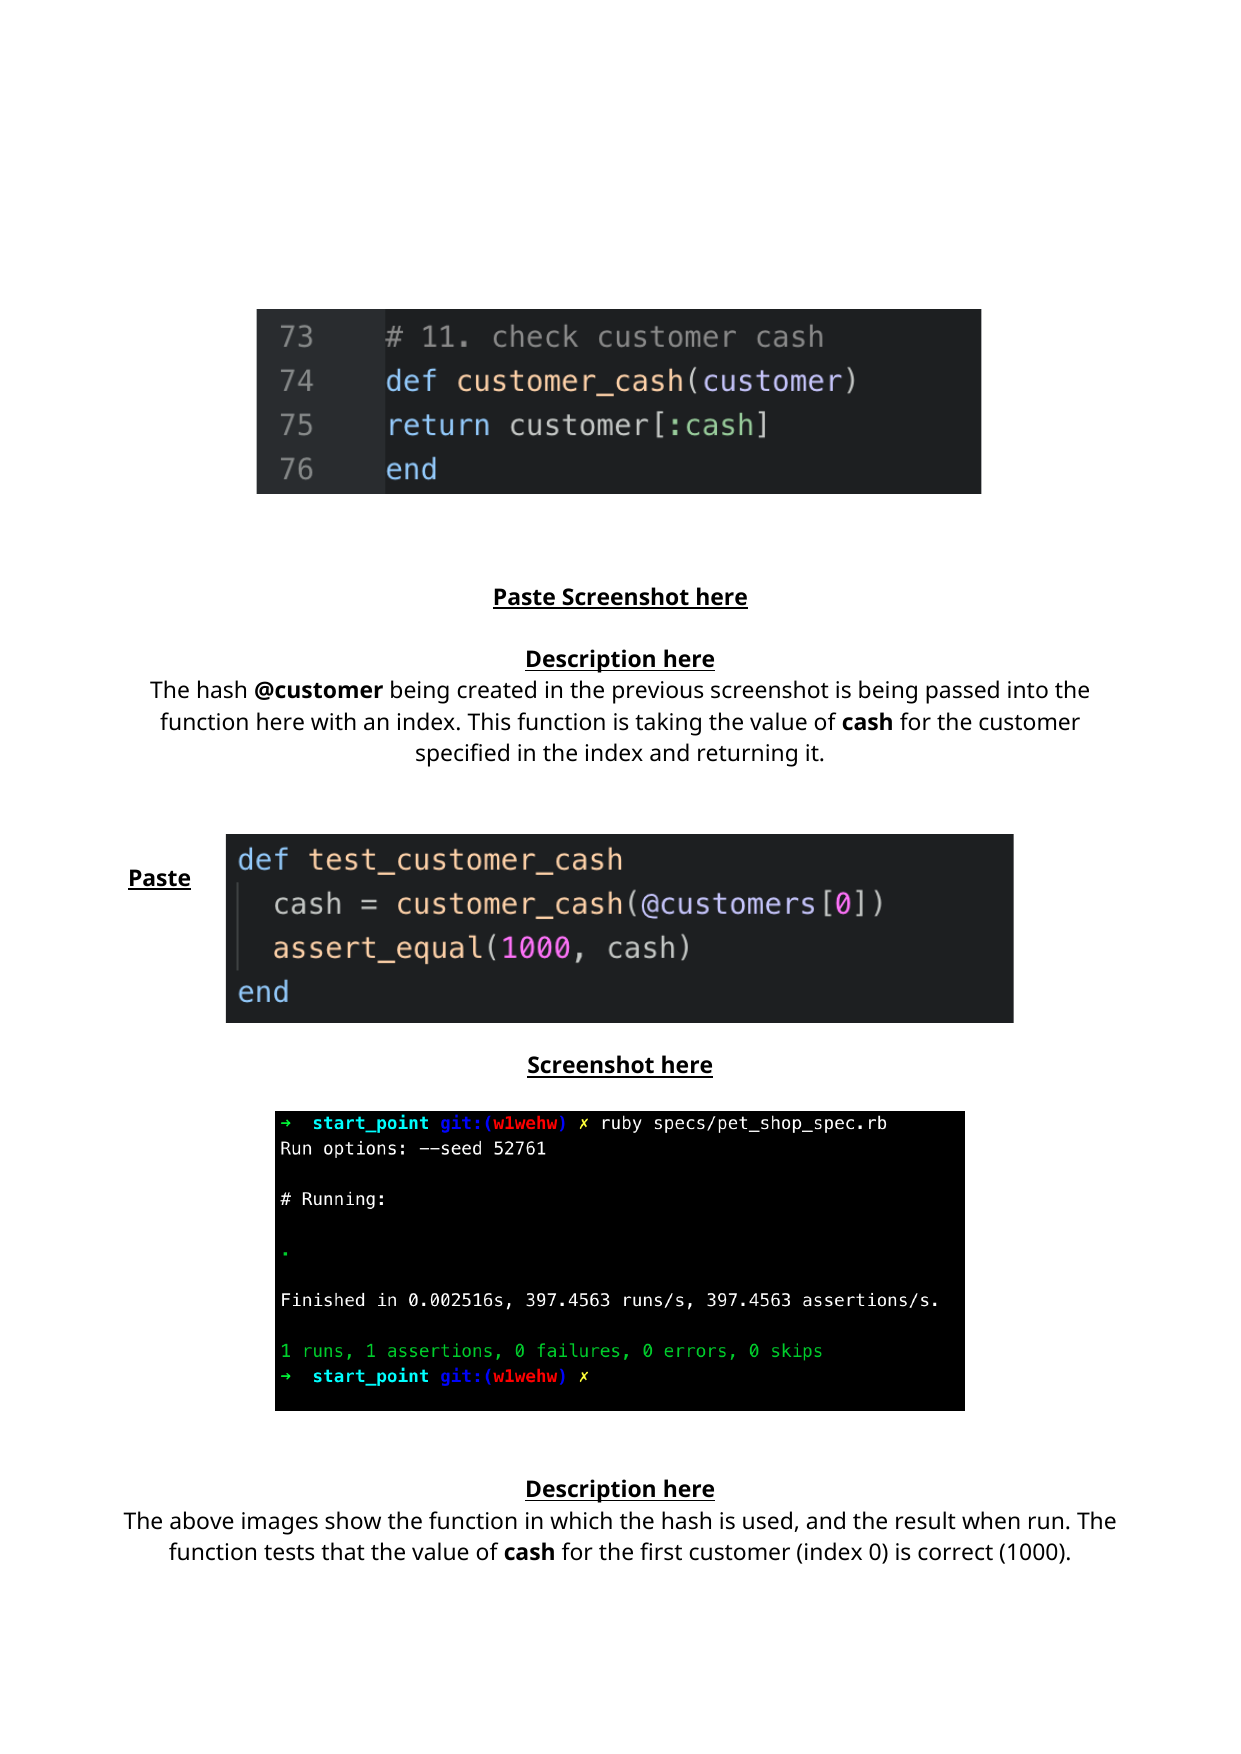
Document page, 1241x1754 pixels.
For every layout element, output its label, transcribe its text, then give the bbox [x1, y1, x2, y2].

text Paste Screenshot here [118, 581, 1122, 612]
picture [224, 834, 1014, 1023]
text The hash @customer being created in the previous screenshot is being passed into the function here with an index. This function is taking the value of cash for the customer specified in the index and returning it. [118, 674, 1122, 768]
picture [275, 1111, 965, 1411]
picture [256, 309, 982, 494]
text Description here [118, 1473, 1122, 1504]
text Description here [118, 643, 1122, 674]
text The above images show the function in which the hash is used, and the result when run. The function tests that the value of cash for the first customer (index 0) is correct (1000). [118, 1504, 1122, 1567]
